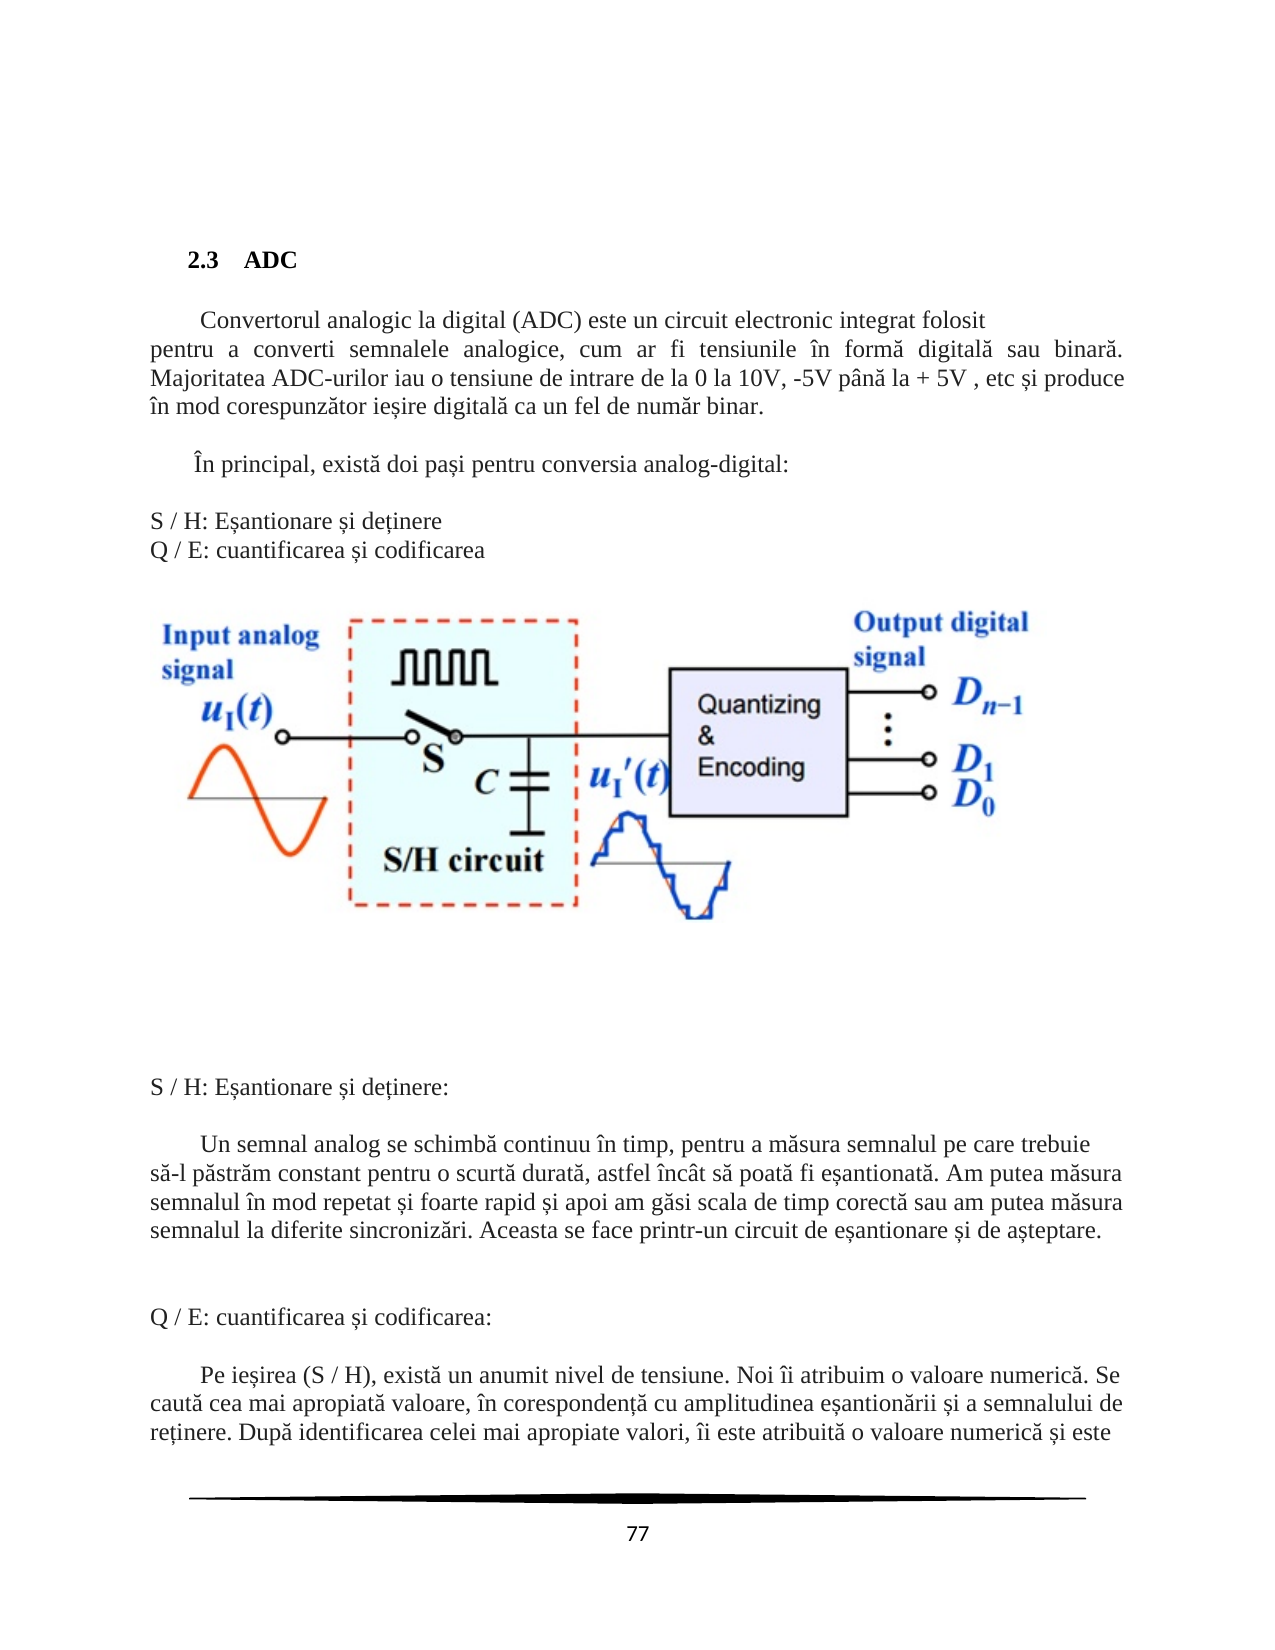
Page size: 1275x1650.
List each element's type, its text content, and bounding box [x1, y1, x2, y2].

picture [150, 586, 1047, 923]
text Q / E: cuantificarea și codificarea [150, 535, 1125, 564]
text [150, 1360, 1125, 1447]
text În principal, există doi pași pentru conversia analog-digital: [150, 449, 1125, 477]
text pentru a converti semnalele analogice, cum ar fi tensiunile în formă digitală sau binară. Majoritatea ADC-urilor iau o tensiune de intrare de la 0 la 10V, -5V până la + 5V , etc și produce în mod corespunzător ieșire digitală ca un fel de număr binar. [150, 334, 1125, 420]
text S / H: Eșantionare și deținere [150, 506, 1125, 535]
text S / H: Eșantionare și deținere: [150, 1072, 1125, 1101]
text Q / E: cuantificarea și codificarea: [150, 1302, 1125, 1331]
text Convertorul analogic la digital (ADC) este un circuit electronic integrat folosit [150, 305, 1125, 334]
list ADC [187, 245, 1125, 274]
text Un semnal analog se schimbă continuu în timp, pentru a măsura semnalul pe care trebuie să-l păstrăm constant pentru o scurtă durată, astfel încât să poată fi eșantionată. Am putea măsura semnalul în mod repetat și foarte rapid și apoi am găsi scala de timp corectă sau am putea măsura semnalul la diferite sincronizări. Aceasta se face printr-un circuit de eșantionare și de așteptare. [150, 1129, 1125, 1245]
